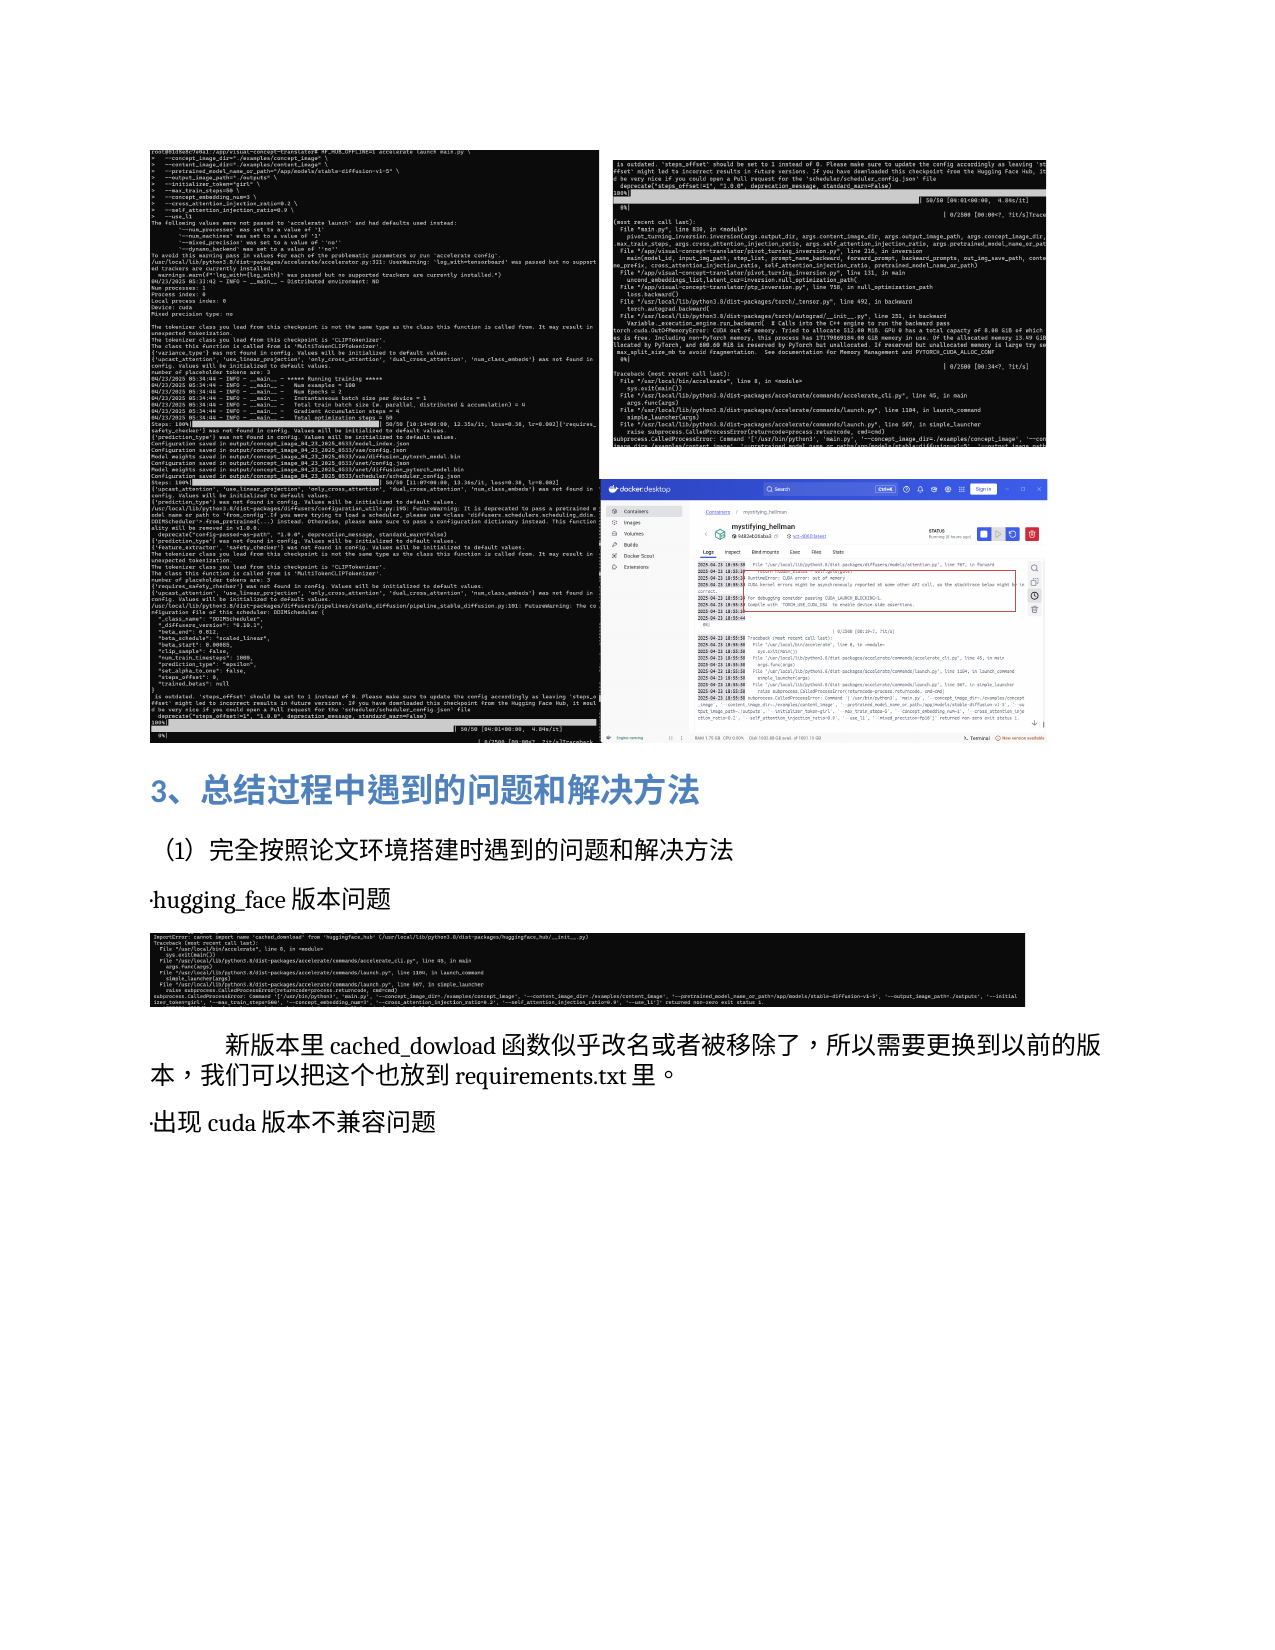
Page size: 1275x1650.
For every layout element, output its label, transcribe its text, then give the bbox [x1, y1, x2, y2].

picture [612, 160, 1047, 447]
list ·出现cuda版本不兼容问题 [150, 1109, 1125, 1138]
subtitle 3、总结过程中遇到的问题和解决方法 [150, 763, 1125, 812]
list ·hugging_face版本问题 [150, 886, 1125, 914]
picture [150, 150, 1048, 743]
text （1）完全按照论文环境搭建时遇到的问题和解决方法 [150, 831, 1125, 867]
picture [150, 933, 1025, 1007]
list 新版本里cached_dowload函数似乎改名或者被移除了，所以需要更换到以前的版本，我们可以把这个也放到requirements.txt里。 [150, 1025, 1125, 1090]
